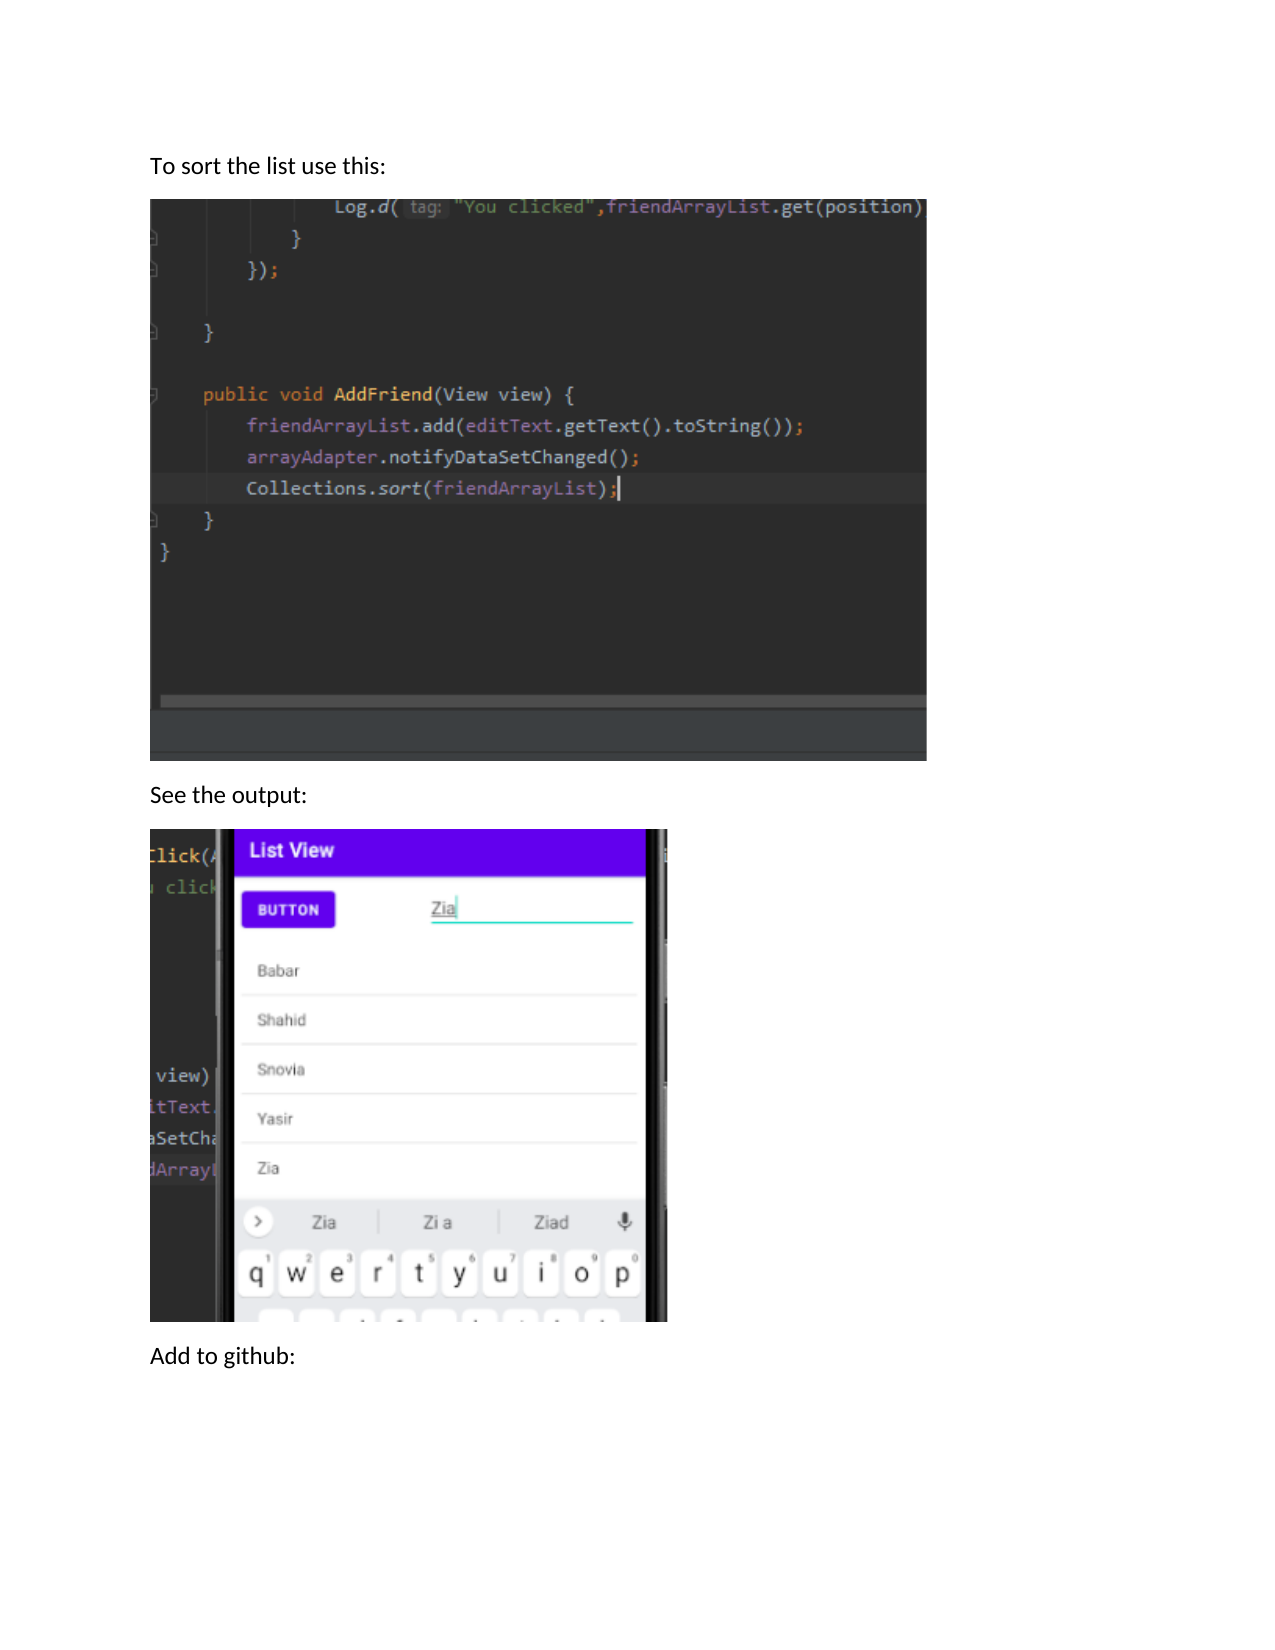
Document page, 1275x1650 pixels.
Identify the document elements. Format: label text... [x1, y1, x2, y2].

picture [150, 199, 927, 761]
text To sort the list use this: [150, 150, 1125, 181]
text Add to github: [150, 1340, 1125, 1371]
picture [150, 829, 668, 1322]
text See the output: [150, 779, 1125, 810]
